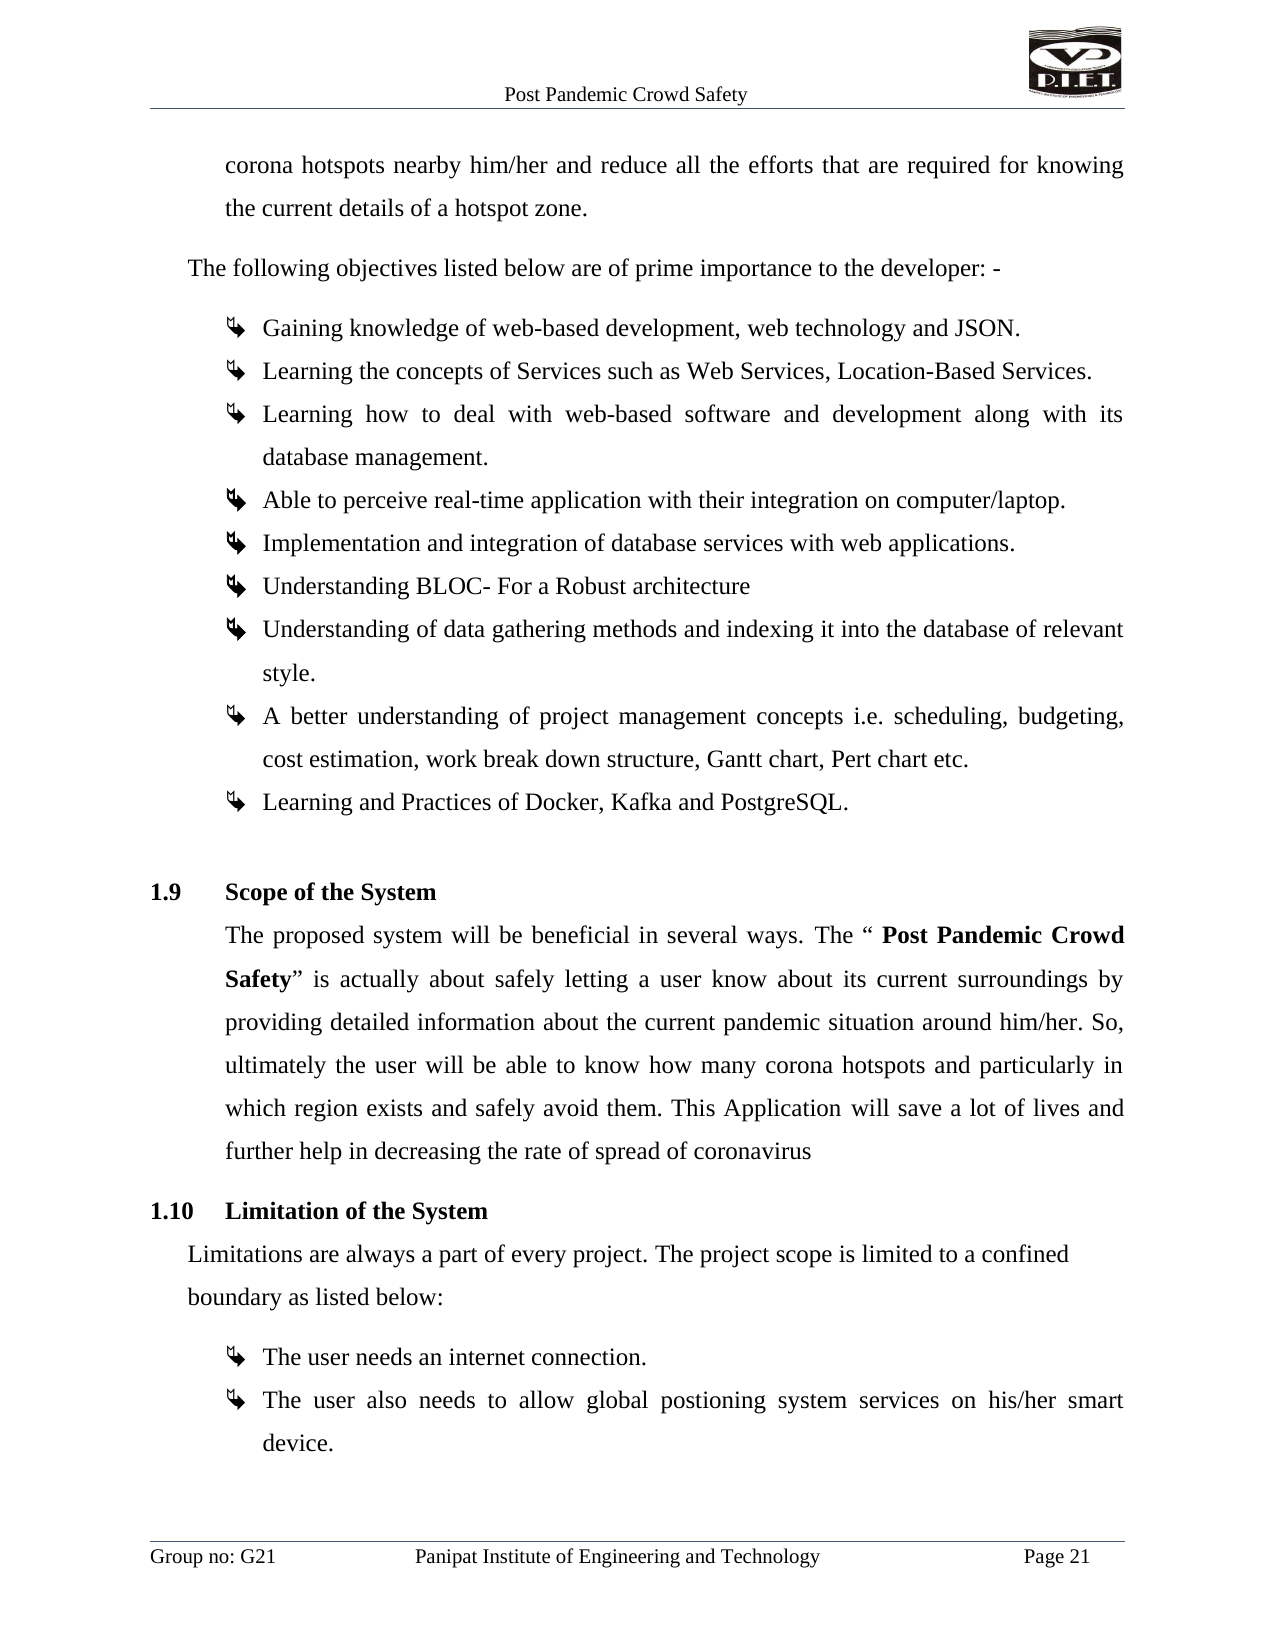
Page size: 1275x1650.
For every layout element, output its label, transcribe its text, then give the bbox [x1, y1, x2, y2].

list Understanding BLOC- For a Robust architecture [225, 571, 1125, 600]
subtitle Scope of the System [150, 877, 1125, 906]
list A better understanding of project management concepts i.e. scheduling, budgeting, cost estimation, work break down structure, Gantt chart, Pert chart etc. [225, 701, 1125, 773]
list The user needs an internet connection. [225, 1342, 1125, 1371]
text The proposed system will be beneficial in several ways. The “ Post Pandemic Crowd Safety” is actually about safely letting a user know about its current surroundings by providing detailed information about the current pandemic situation around him/her. So, ultimately the user will be able to know how many corona hotspots and particularly in which region exists and safely avoid them. This Application will save a lot of lives and further help in decreasing the rate of spread of coronavirus [225, 921, 1125, 1165]
list Able to perceive real-time application with their integration on computer/laptop. [225, 485, 1125, 514]
list Learning how to deal with web-based software and development along with its database management. [225, 399, 1125, 471]
list The user also needs to allow global postioning system services on his/her smart device. [225, 1385, 1125, 1457]
list Understanding of data gathering methods and indexing it into the database of relevant style. [225, 614, 1125, 686]
list Gaining knowledge of web-based development, web technology and JSON. [225, 313, 1125, 341]
text Limitations are always a part of every project. The project scope is limited to a confined boundary as listed below: [187, 1239, 1125, 1311]
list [225, 150, 1125, 222]
list Implementation and integration of database services with web applications. [225, 528, 1125, 557]
list Learning and Practices of Docker, Kafka and PostgreSQL. [225, 787, 1125, 816]
picture [1029, 23, 1122, 101]
text The following objectives listed below are of prime importance to the developer: - [187, 253, 1125, 282]
subtitle Limitation of the System [150, 1196, 1125, 1225]
list Learning the concepts of Services such as Web Services, Location-Based Services. [225, 356, 1125, 384]
